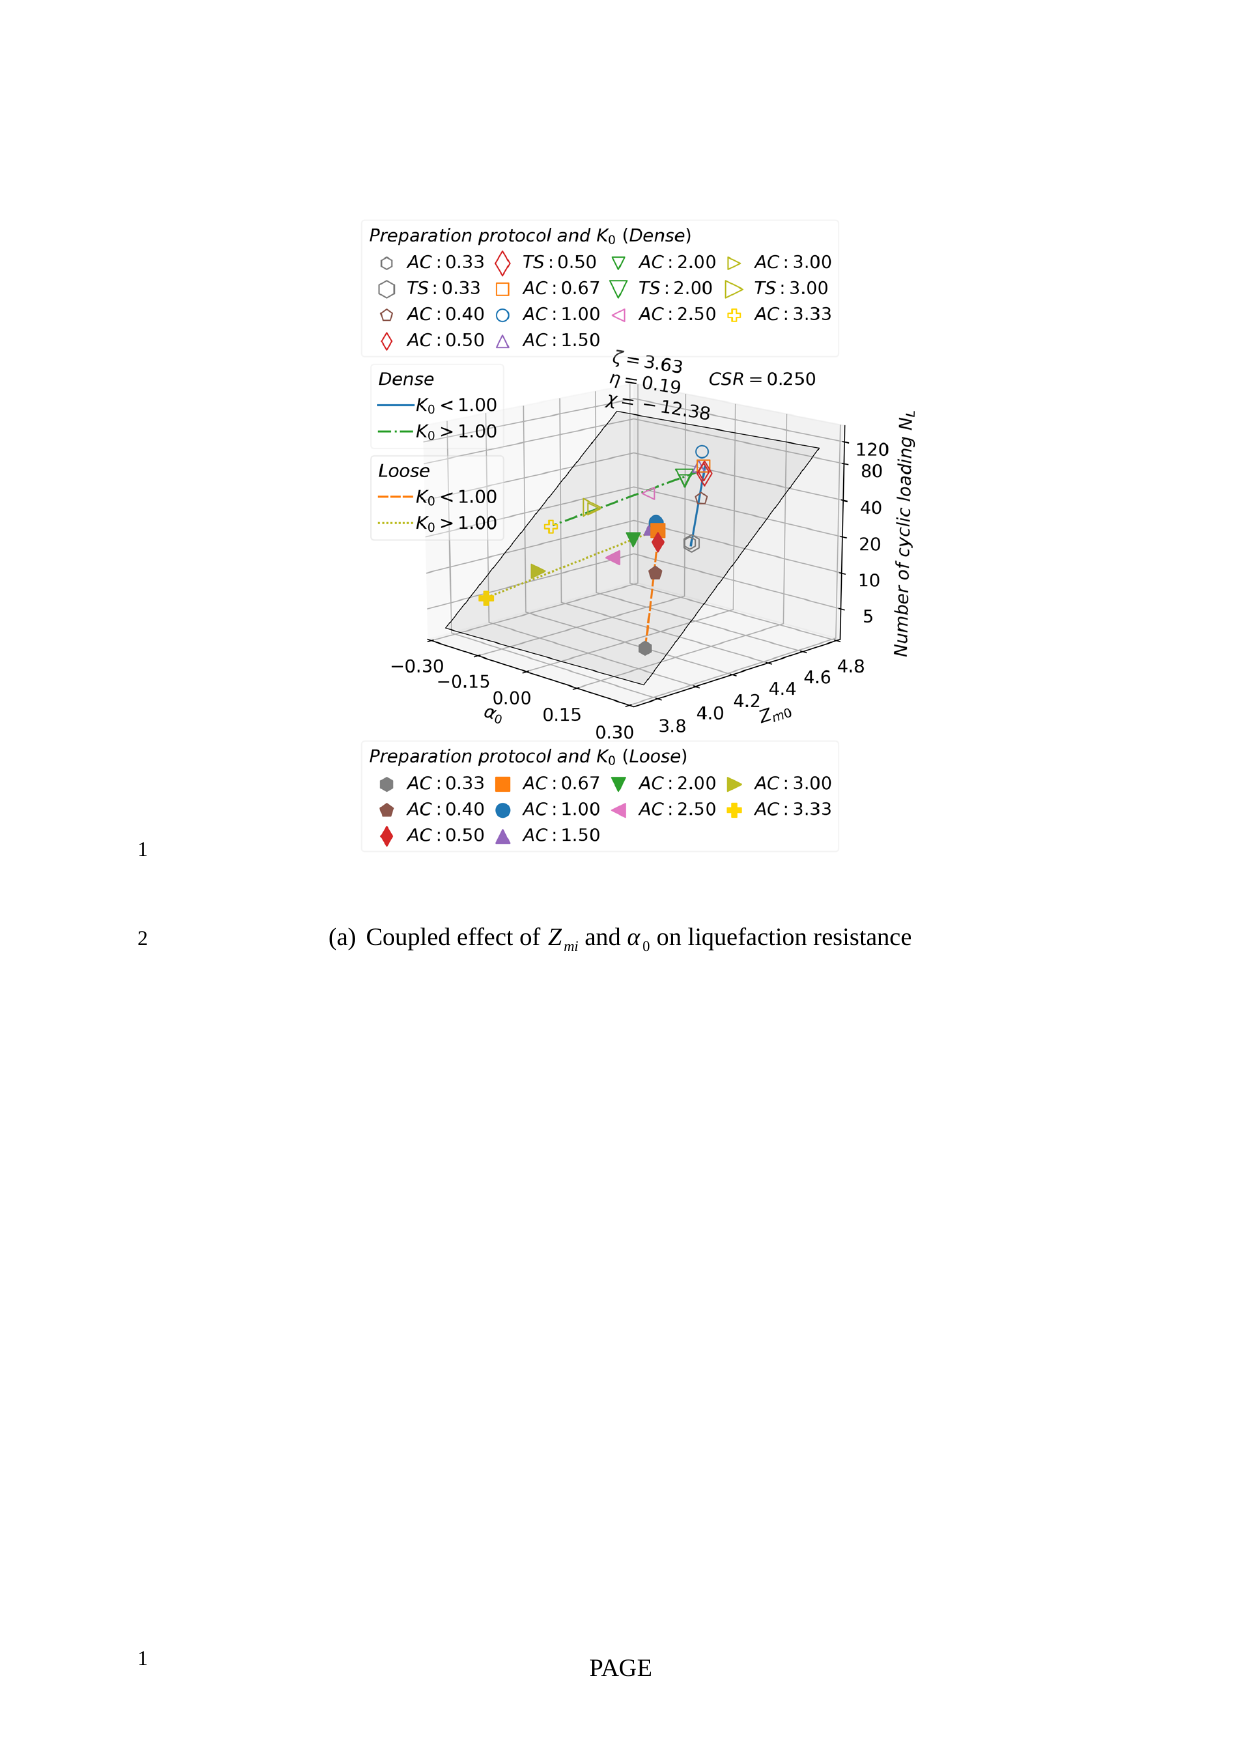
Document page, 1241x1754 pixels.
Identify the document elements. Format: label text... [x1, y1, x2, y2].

picture [325, 216, 916, 857]
list Coupled effect of and on liquefaction resistance [177, 921, 1063, 958]
